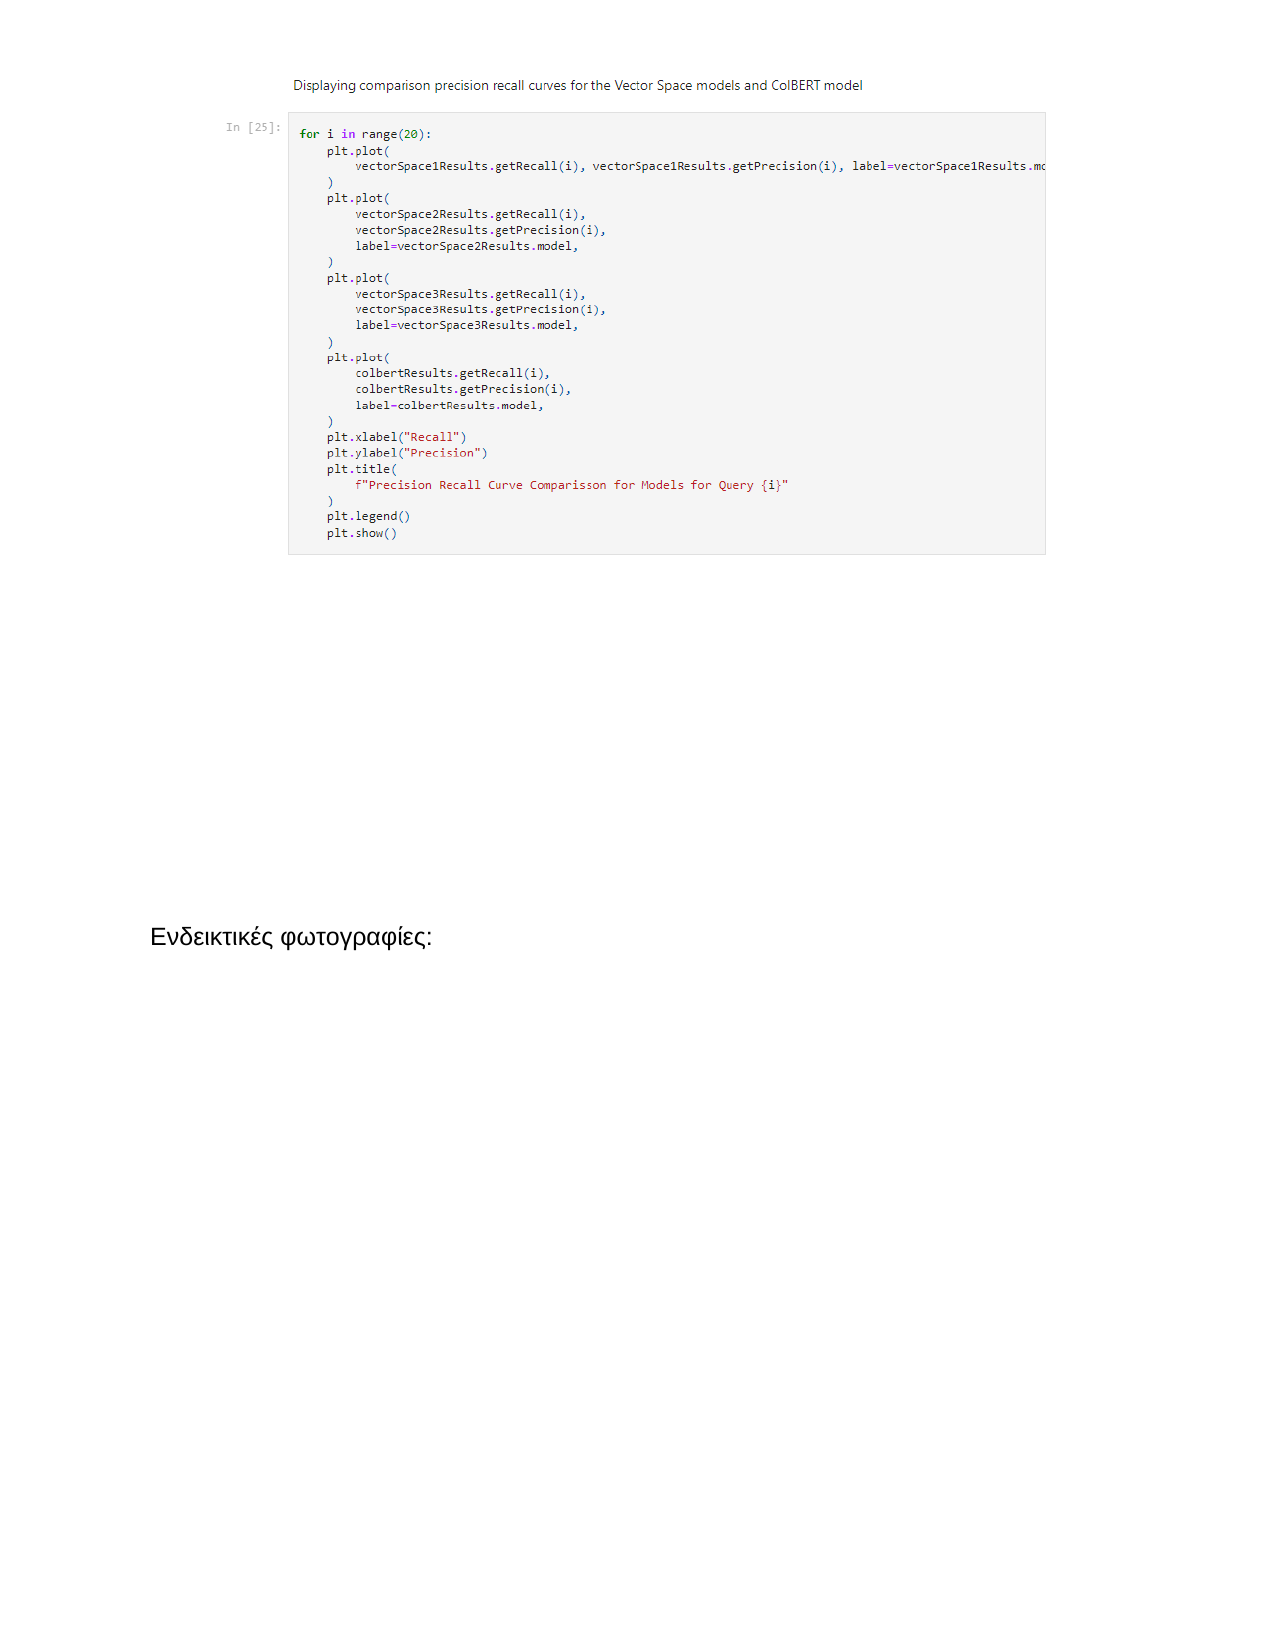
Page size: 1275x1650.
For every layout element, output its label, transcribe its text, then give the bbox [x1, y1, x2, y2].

text Ενδεικτικές φωτογραφίες: [150, 922, 1125, 951]
picture [218, 58, 1057, 556]
